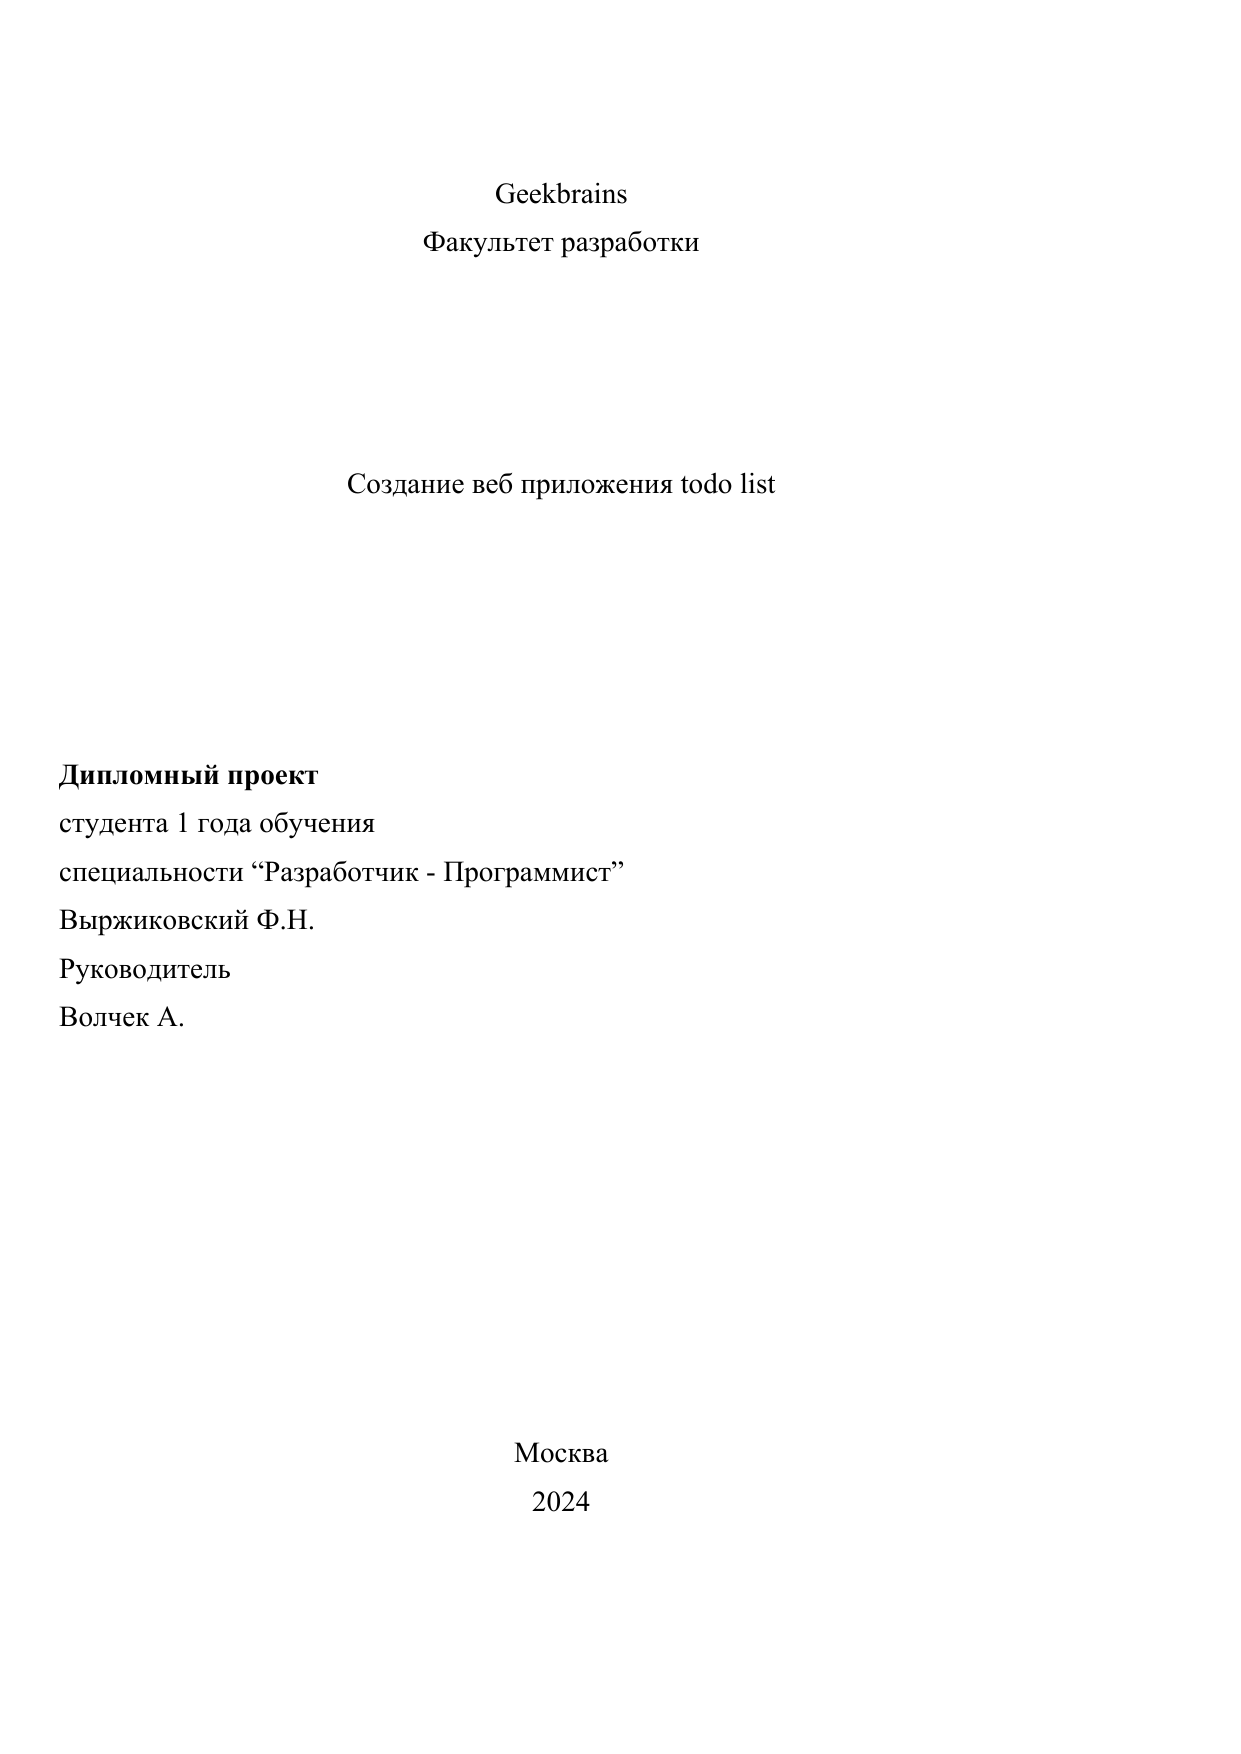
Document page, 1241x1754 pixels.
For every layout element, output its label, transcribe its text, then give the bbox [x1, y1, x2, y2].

text Москва [59, 1436, 1063, 1469]
text Создание веб приложения todo list [59, 468, 1063, 500]
text Факультет разработки [59, 226, 1063, 258]
text Дипломный проект [59, 758, 1063, 791]
text Выржиковский Ф.Н. [59, 904, 1063, 936]
text Руководитель [59, 952, 1063, 984]
text студента 1 года обучения [59, 807, 1063, 839]
text Geekbrains [59, 177, 1063, 209]
text Волчек А. [59, 1001, 1063, 1033]
text специальности “Разработчик - Программист” [59, 855, 1063, 887]
text 2024 [59, 1485, 1063, 1517]
